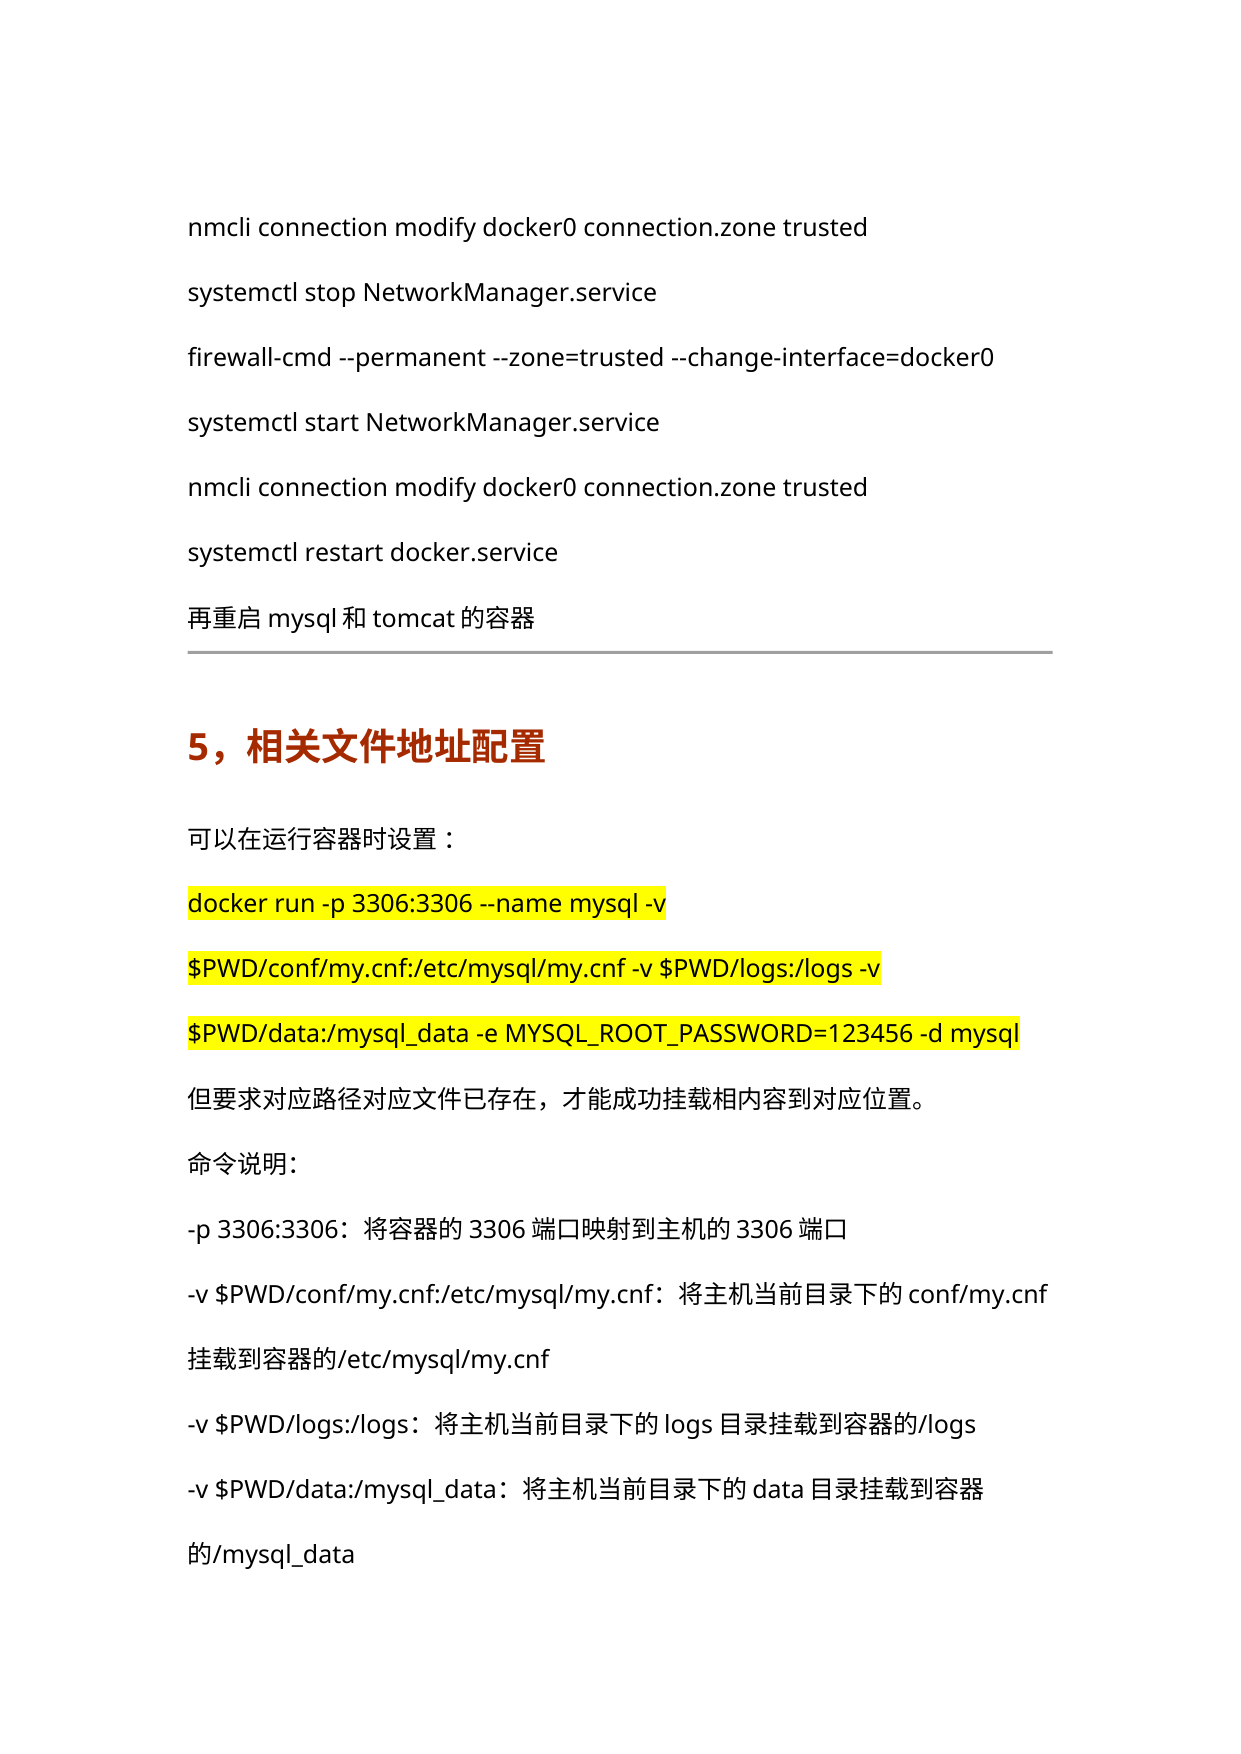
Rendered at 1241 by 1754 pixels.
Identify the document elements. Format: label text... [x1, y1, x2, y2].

text nmcli connection modify docker0 connection.zone trusted [187, 194, 1053, 259]
text systemctl restart docker.service [187, 519, 1053, 584]
text -v $PWD/conf/my.cnf:/etc/mysql/my.cnf：将主机当前目录下的conf/my.cnf挂载到容器的/etc/mysql/my.cnf [187, 1260, 1053, 1390]
text 5，相关文件地址配置 [187, 711, 1053, 776]
text nmcli connection modify docker0 connection.zone trusted [187, 454, 1053, 519]
text 可以在运行容器时设置 ： [187, 805, 1053, 870]
text systemctl stop NetworkManager.service [187, 259, 1053, 324]
text -v $PWD/data:/mysql_data：将主机当前目录下的data目录挂载到容器的/mysql_data [187, 1455, 1053, 1585]
text docker run -p 3306:3306 --name mysql -v $PWD/conf/my.cnf:/etc/mysql/my.cnf -v $PWD/logs:/logs -v $PWD/data:/mysql_data -e MYSQL_ROOT_PASSWORD=123456 -d mysql [187, 870, 1053, 1065]
text 再重启mysql和tomcat的容器 [187, 584, 1053, 649]
text -v $PWD/logs:/logs：将主机当前目录下的logs目录挂载到容器的/logs [187, 1390, 1053, 1455]
text 但要求对应路径对应文件已存在，才能成功挂载相内容到对应位置。 [187, 1065, 1053, 1130]
text firewall-cmd --permanent --zone=trusted --change-interface=docker0 [187, 324, 1053, 389]
text -p 3306:3306：将容器的3306端口映射到主机的3306端口 [187, 1195, 1053, 1260]
text 命令说明： [187, 1130, 1053, 1195]
text systemctl start NetworkManager.service [187, 389, 1053, 454]
